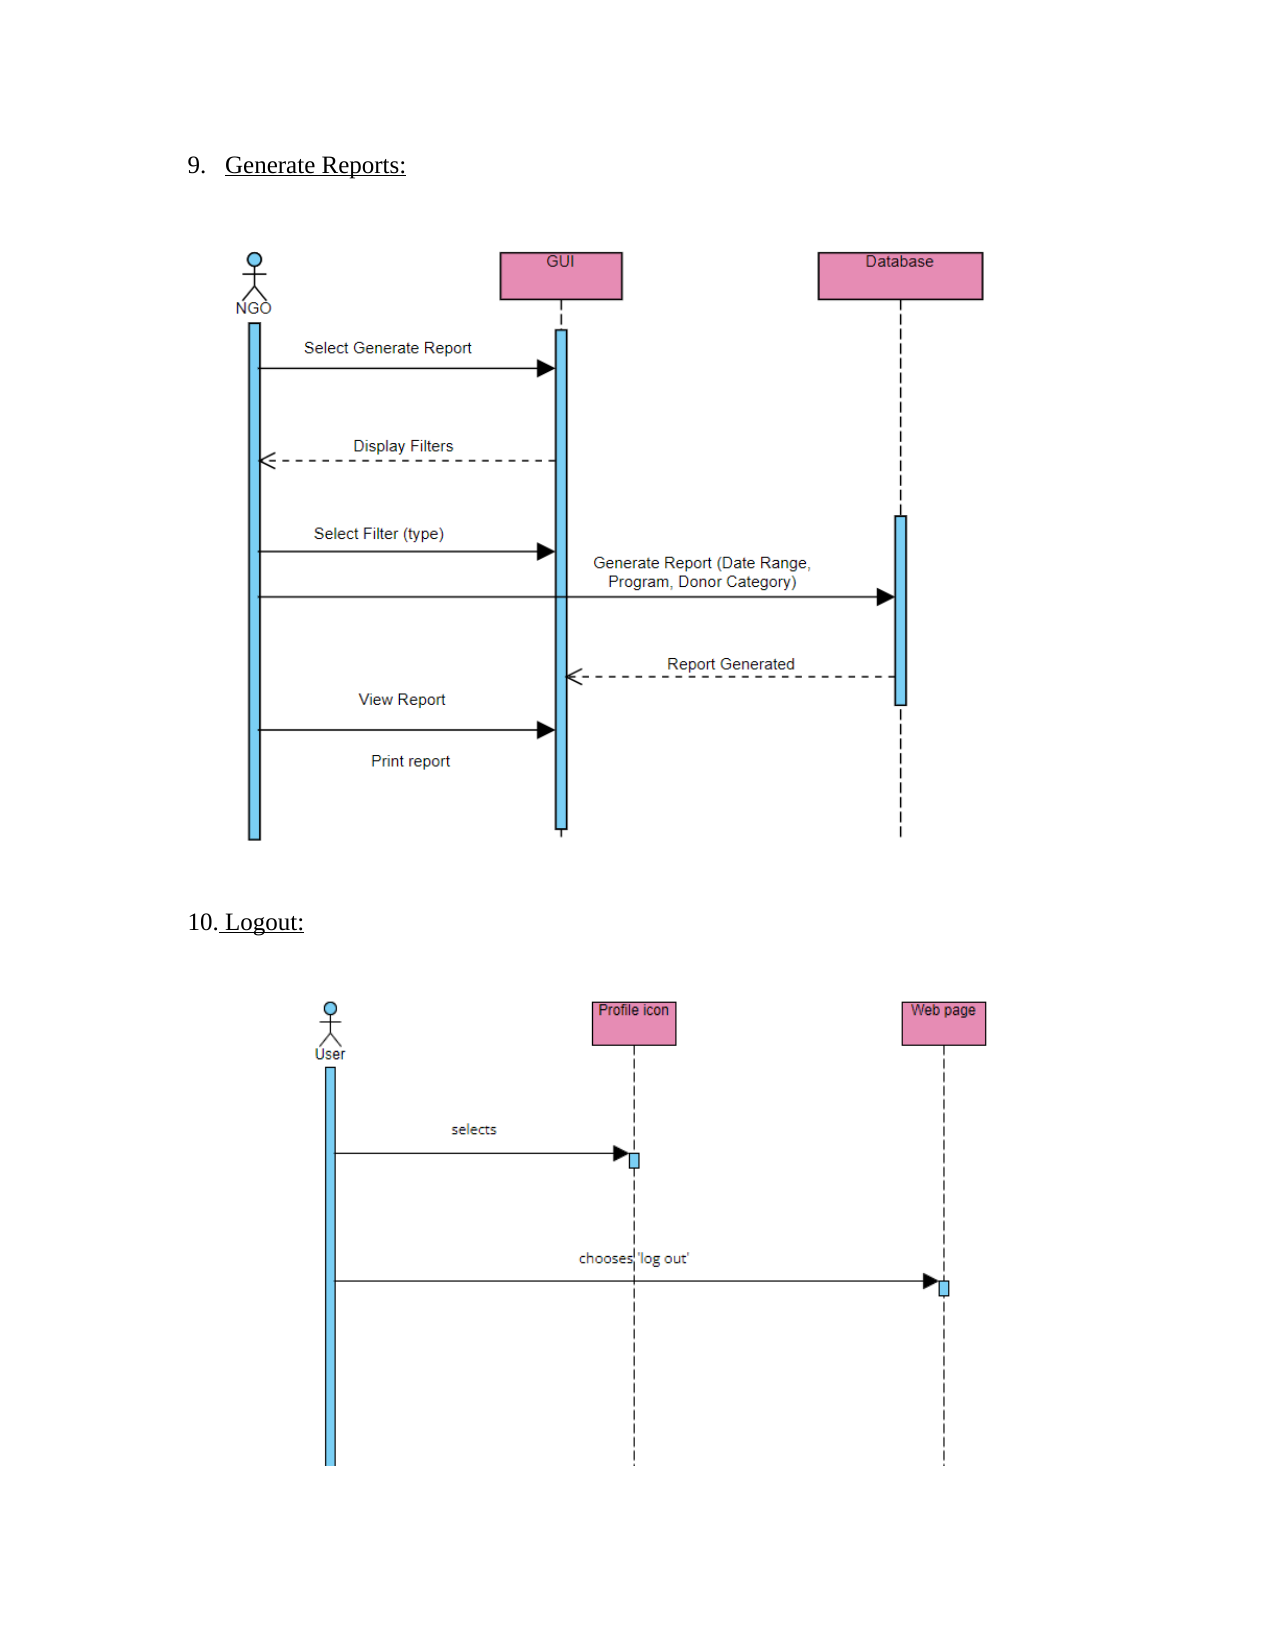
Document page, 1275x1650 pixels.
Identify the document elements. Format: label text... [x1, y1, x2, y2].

picture [150, 976, 1089, 1466]
list Generate Reports: [187, 150, 1125, 179]
picture [186, 249, 1089, 850]
